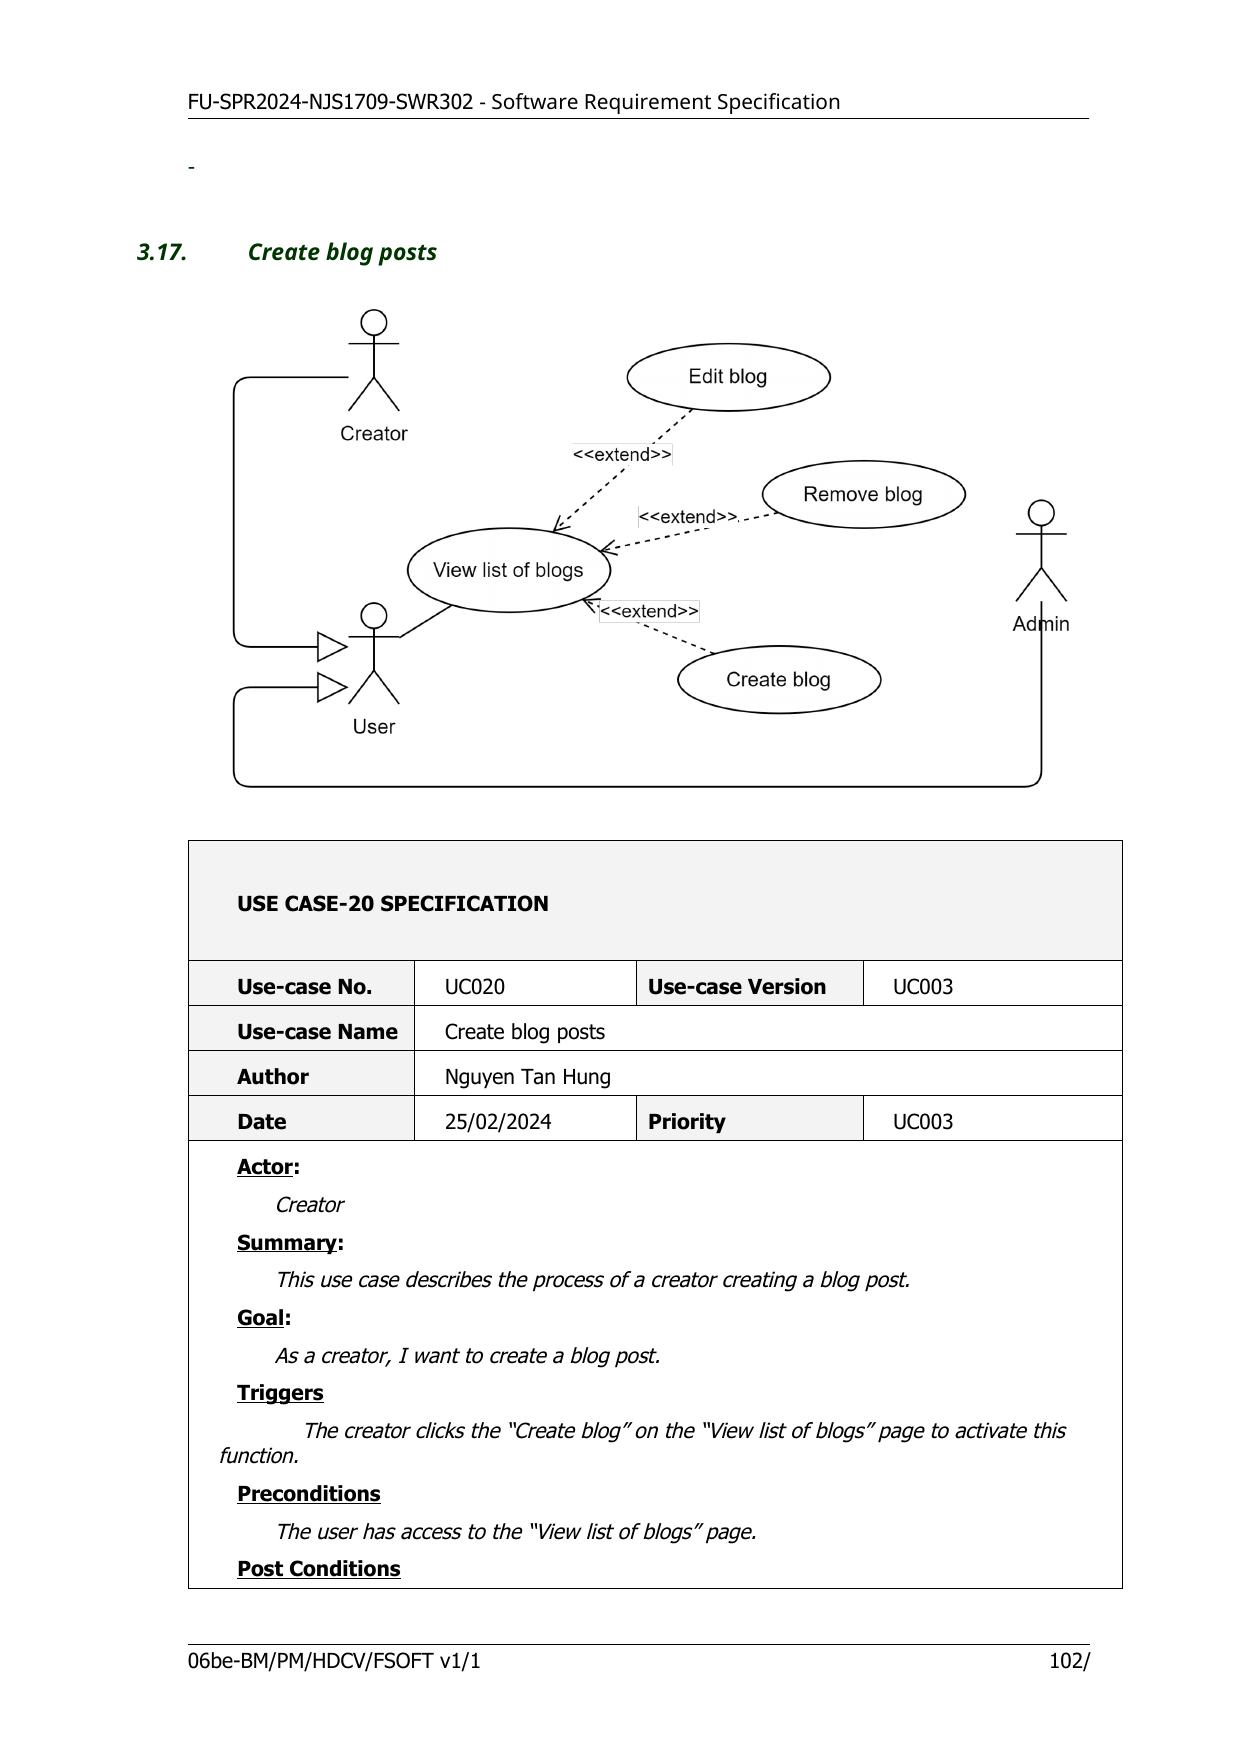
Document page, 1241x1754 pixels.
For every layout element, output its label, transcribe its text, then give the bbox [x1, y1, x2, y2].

table_cell Author [189, 1051, 414, 1095]
table_cell UC003 [864, 961, 1122, 1005]
table_cell Use-case No. [189, 961, 414, 1005]
table_cell Date [189, 1096, 414, 1140]
table_cell 25/02/2024 [415, 1096, 636, 1140]
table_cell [189, 1141, 1122, 1587]
table_cell UC020 [415, 961, 636, 1005]
table_cell Use-case Version [637, 961, 863, 1005]
table_cell Nguyen Tan Hung [415, 1051, 1122, 1095]
table_header USE CASE-20 SPECIFICATION [189, 841, 1122, 960]
table_cell Create blog posts [415, 1006, 1122, 1050]
picture [187, 292, 1090, 836]
table_cell Priority [637, 1096, 863, 1140]
subtitle Create blog posts [188, 236, 1090, 267]
table_cell UC003 [864, 1096, 1122, 1140]
table_cell Use-case Name [189, 1006, 414, 1050]
